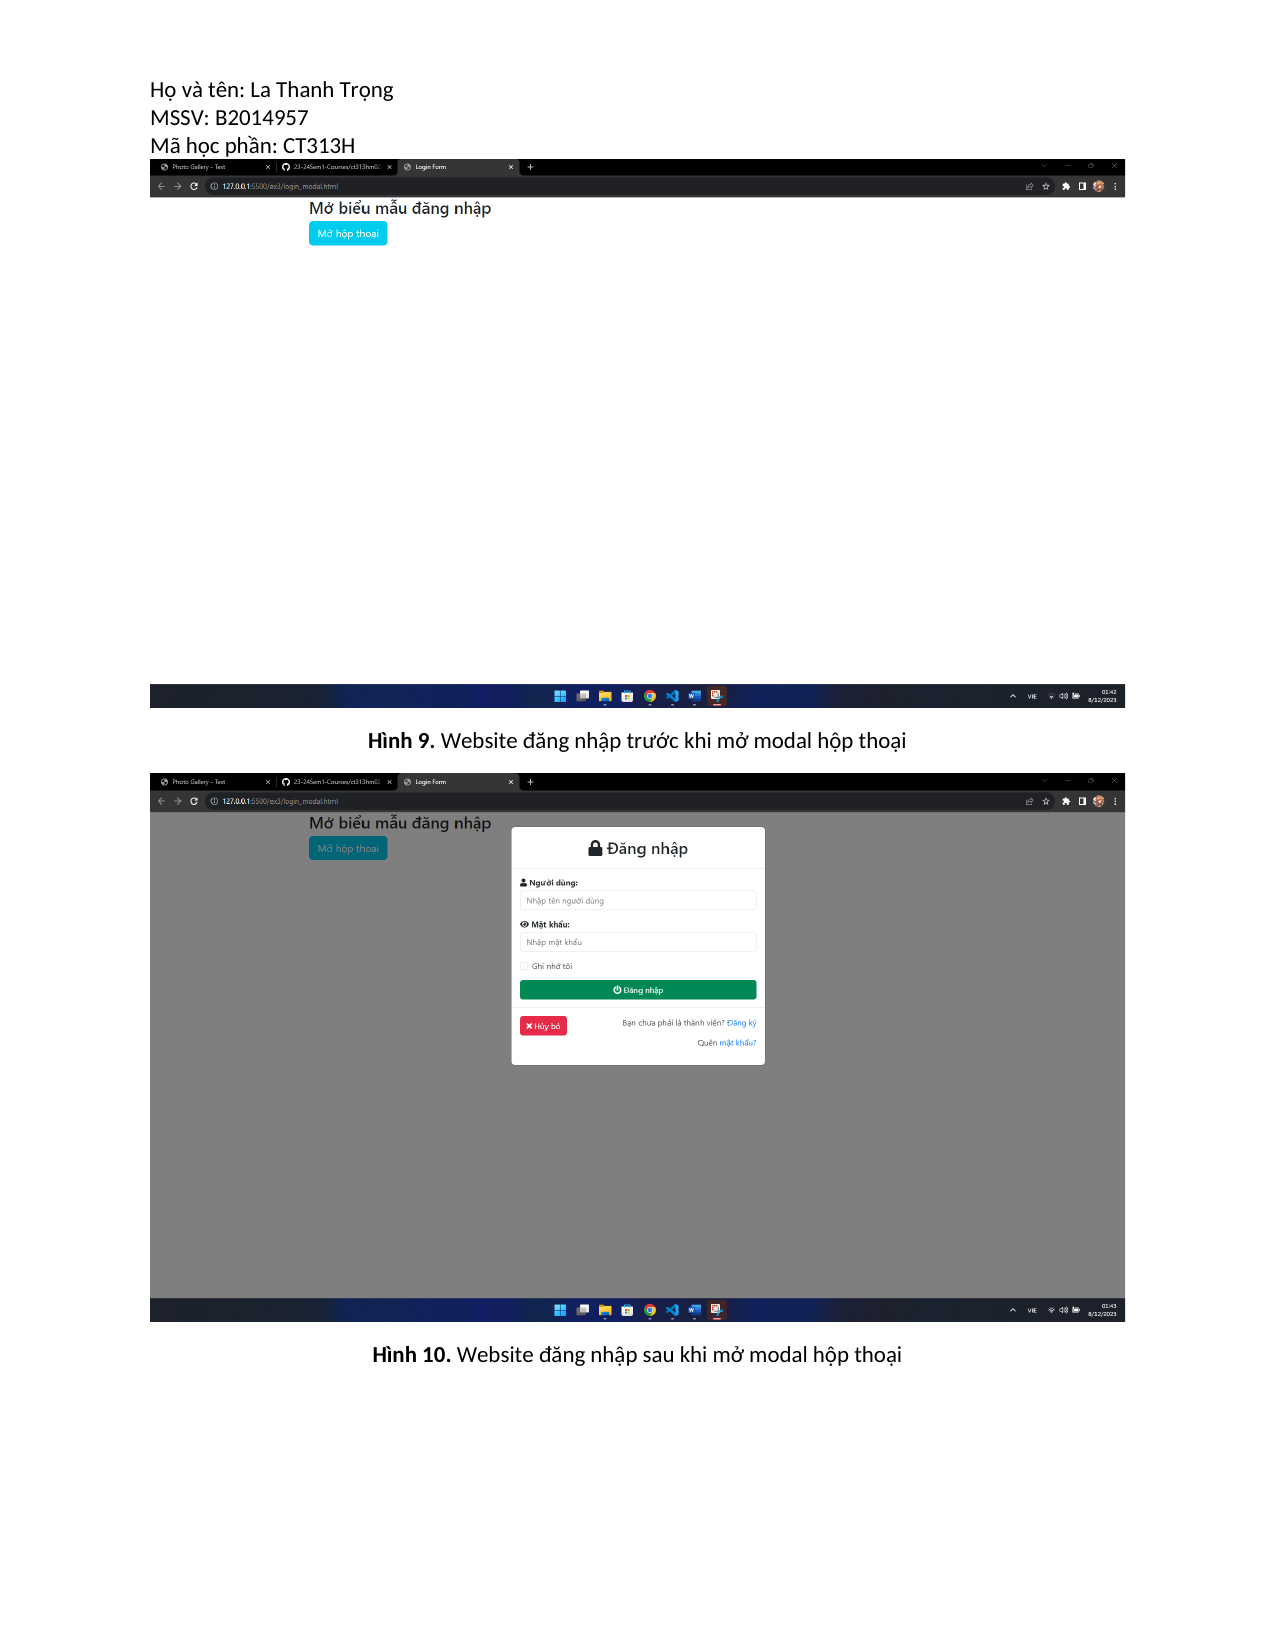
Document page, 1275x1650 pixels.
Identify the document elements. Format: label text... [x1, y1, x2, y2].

picture [150, 773, 1125, 1322]
text Hình 9. Website đăng nhập trước khi mở modal hộp thoại [150, 726, 1125, 754]
picture [150, 159, 1125, 708]
text Hình 10. Website đăng nhập sau khi mở modal hộp thoại [150, 1341, 1125, 1368]
